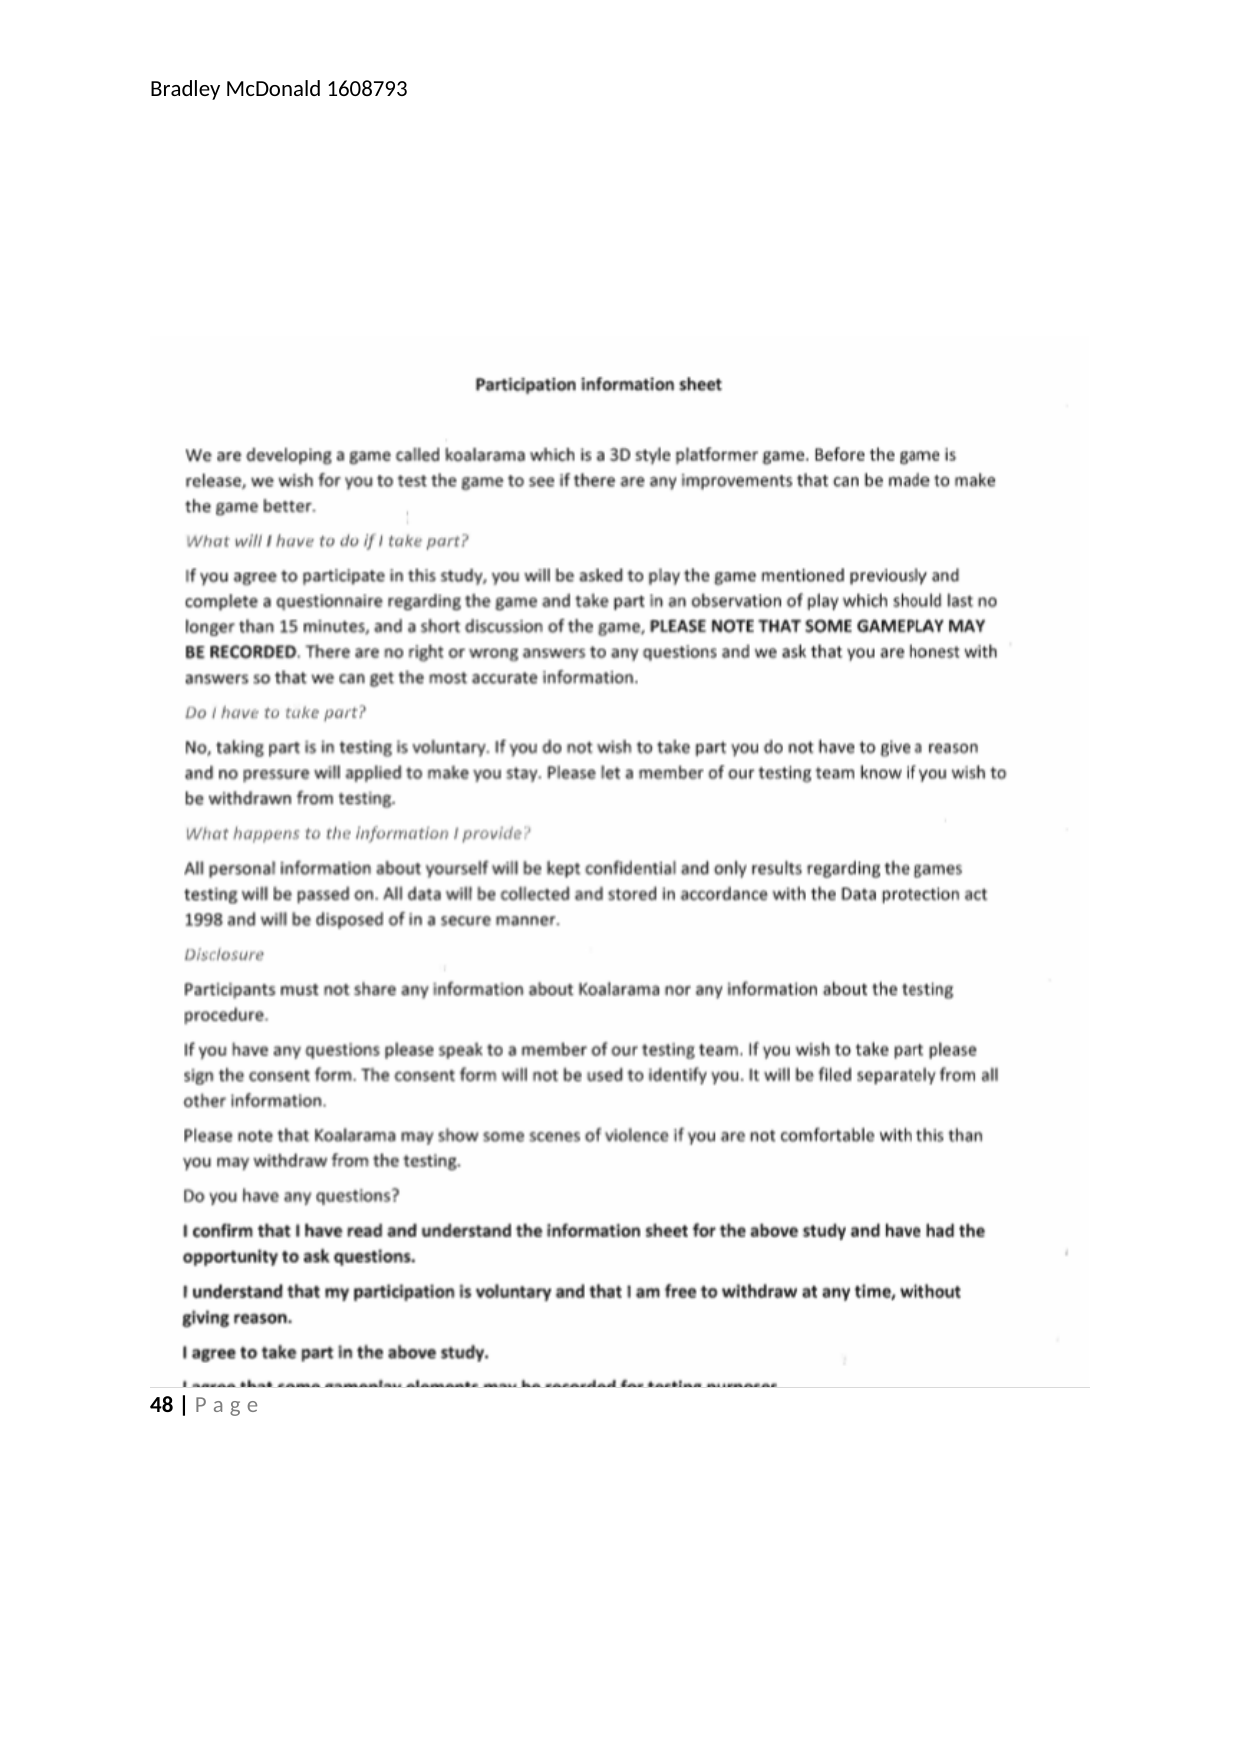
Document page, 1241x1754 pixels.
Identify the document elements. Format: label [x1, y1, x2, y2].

picture [150, 336, 1089, 1387]
